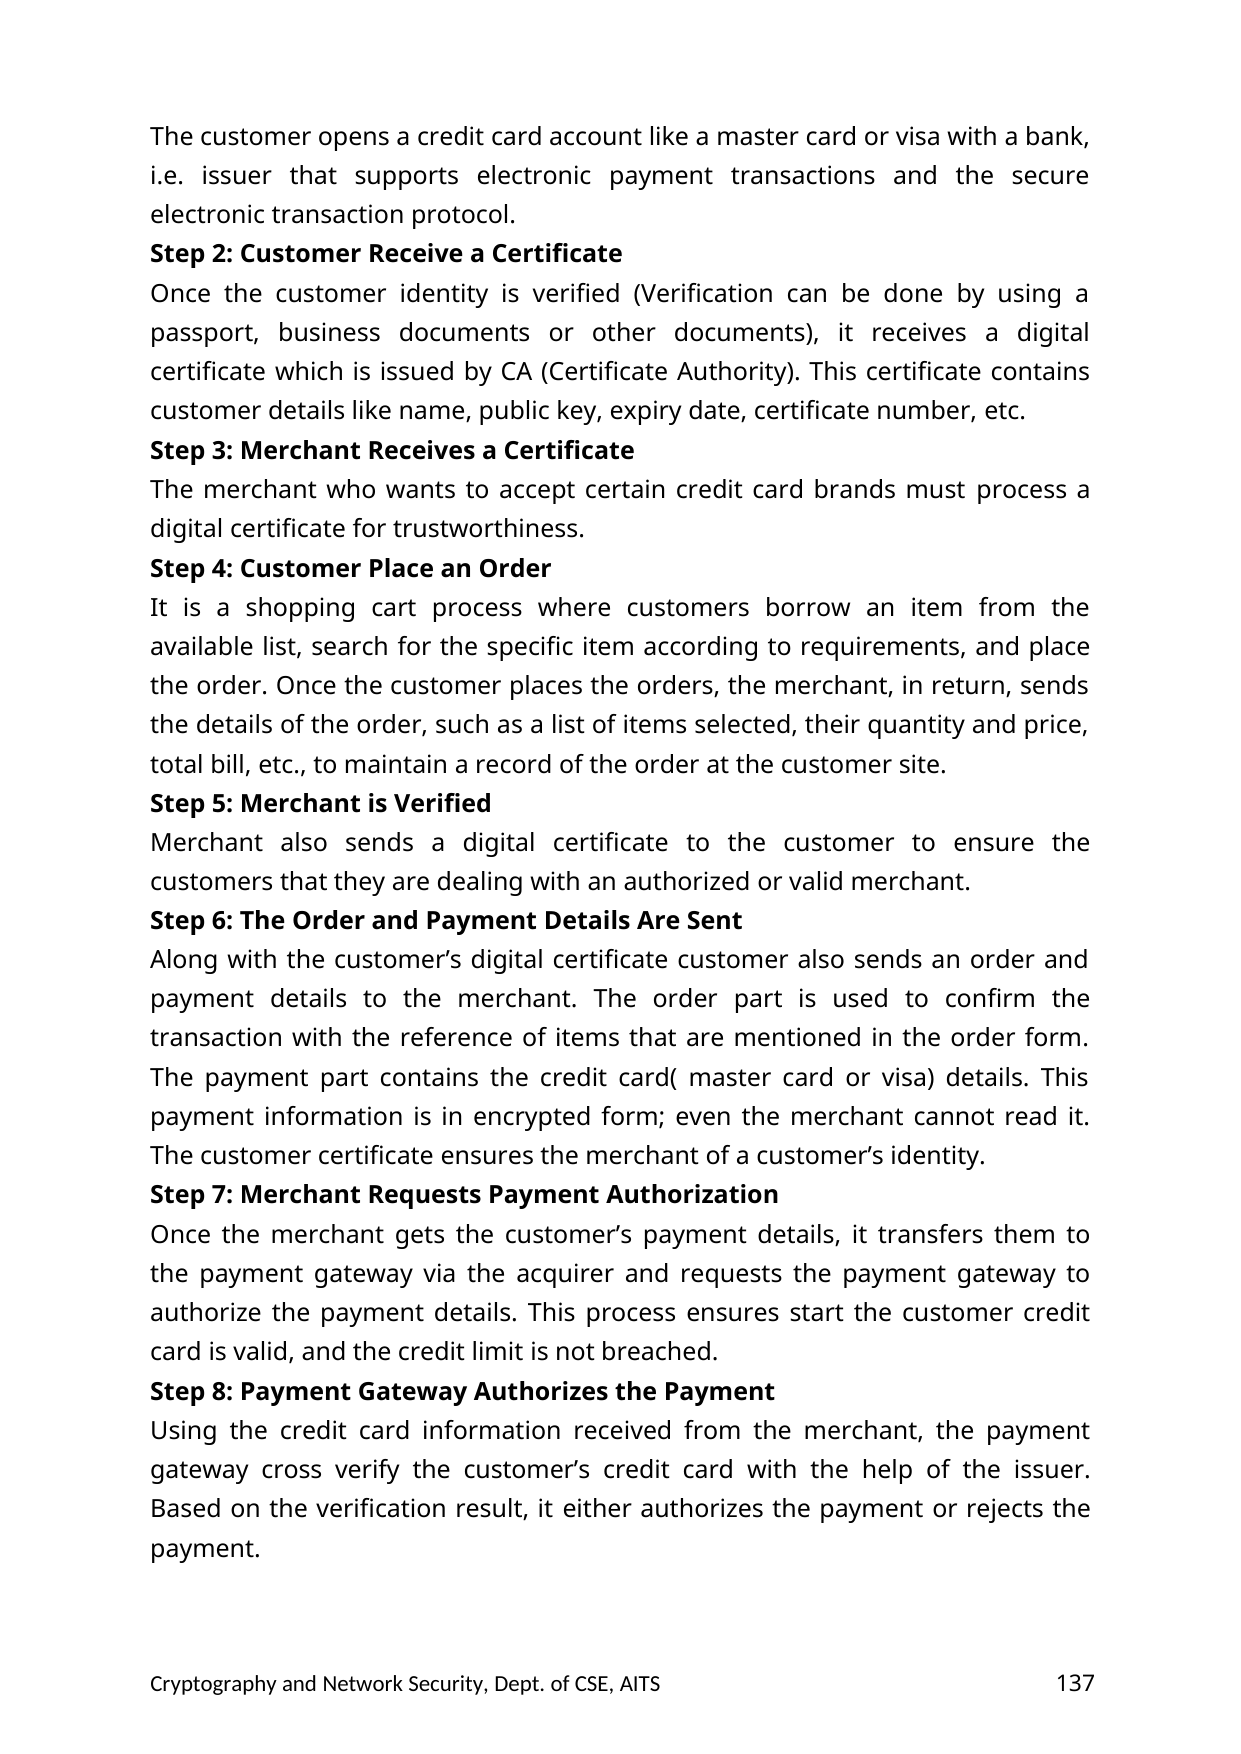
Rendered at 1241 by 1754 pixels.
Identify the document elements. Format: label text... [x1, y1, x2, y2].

subtitle Step 3: Merchant Receives a Certificate [150, 432, 1213, 467]
text Merchant also sends a digital certificate to the customer to ensure the customers that they are dealing with an authorized or valid merchant. [150, 825, 1091, 898]
text It is a shopping cart process where customers borrow an item from the available list, search for the specific item according to requirements, and place the order. Once the customer places the orders, the merchant, in return, sends the details of the order, such as a list of items selected, their quantity and price, total bill, etc., to maintain a record of the order at the customer site. [150, 590, 1091, 780]
subtitle Step 2: Customer Receive a Certificate [150, 236, 1213, 270]
text The merchant who wants to accept certain credit card brands must process a digital certificate for trustworthiness. [150, 472, 1091, 545]
text i.e. issuer that supports electronic payment transactions and the secure electronic transaction protocol. [150, 158, 1090, 231]
text Once the customer identity is verified (Verification can be done by using a passport, business documents or other documents), it receives a digital certificate which is issued by CA (Certificate Authority). This certificate contains customer details like name, public key, expiry date, certificate number, etc. [150, 275, 1090, 427]
subtitle Step 7: Merchant Requests Payment Authorization [150, 1177, 1213, 1211]
subtitle Step 6: The Order and Payment Details Are Sent [150, 902, 1213, 936]
text Along with the customer’s digital certificate customer also sends an order and payment details to the merchant. The order part is used to confirm the transaction with the reference of items that are mentioned in the order form. The payment part contains the credit card( master card or visa) details. This payment information is in encrypted form; even the merchant cannot read it. The customer certificate ensures the merchant of a customer’s identity. [150, 942, 1091, 1172]
text The customer opens a credit card account like a master card or visa with a bank, [150, 118, 1213, 152]
text Using the credit card information received from the merchant, the payment gateway cross verify the customer’s credit card with the help of the issuer. Based on the verification result, it either authorizes the payment or rejects the payment. [150, 1413, 1091, 1564]
text Once the merchant gets the customer’s payment details, it transfers them to the payment gateway via the acquirer and requests the payment gateway to authorize the payment details. This process ensures start the customer credit card is valid, and the credit limit is not breached. [150, 1216, 1091, 1368]
subtitle Step 4: Customer Place an Order [150, 550, 1213, 584]
subtitle Step 8: Payment Gateway Authorizes the Payment [150, 1373, 1213, 1407]
subtitle Step 5: Merchant is Verified [150, 786, 1213, 820]
